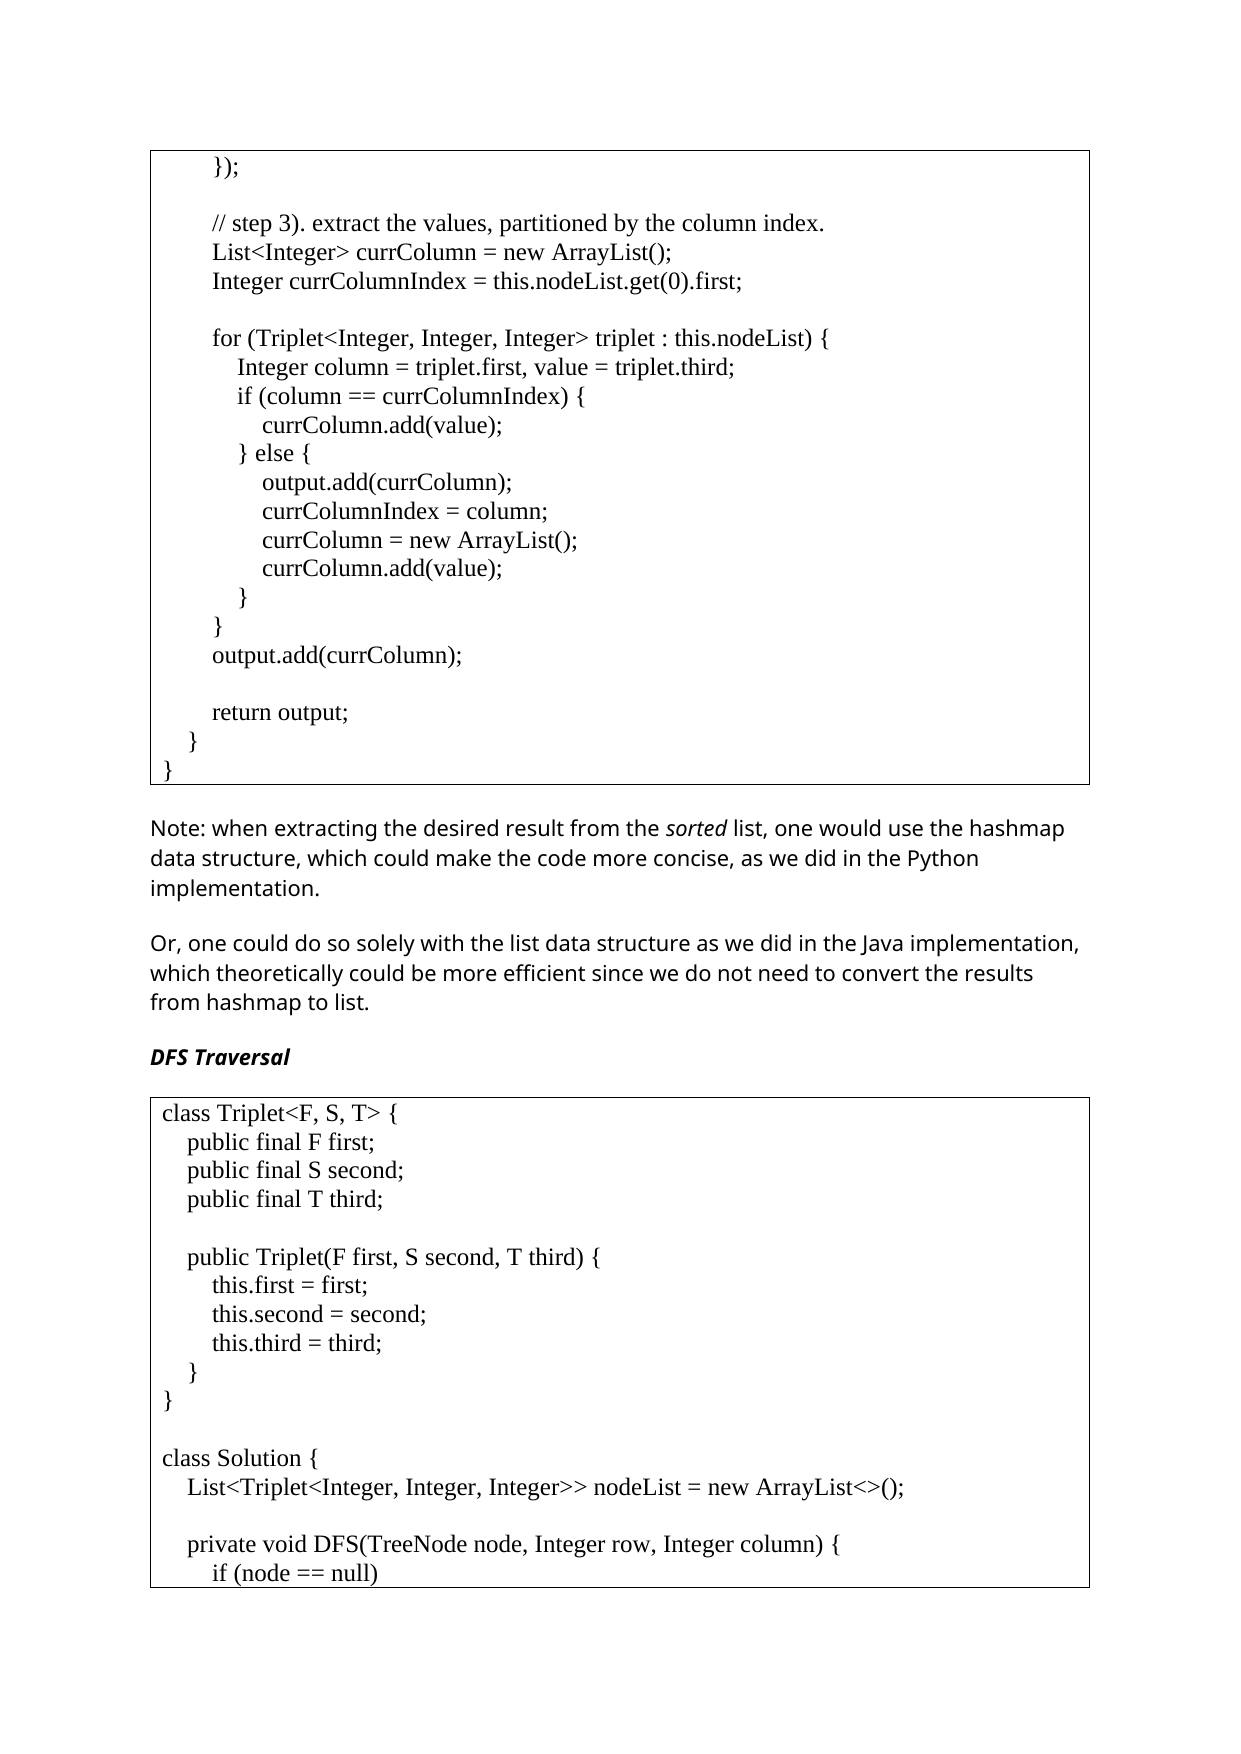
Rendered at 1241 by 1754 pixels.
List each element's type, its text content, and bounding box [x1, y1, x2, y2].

text DFS Traversal [150, 1042, 1090, 1072]
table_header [151, 151, 1089, 783]
text Note: when extracting the desired result from the sorted list, one would use the hashmap data structure, which could make the code more concise, as we did in the Python implementation. [150, 813, 1090, 903]
text Or, one could do so solely with the list data structure as we did in the Java implementation, which theoretically could be more efficient since we do not need to convert the results from hashmap to list. [150, 928, 1090, 1017]
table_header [151, 1098, 1089, 1587]
